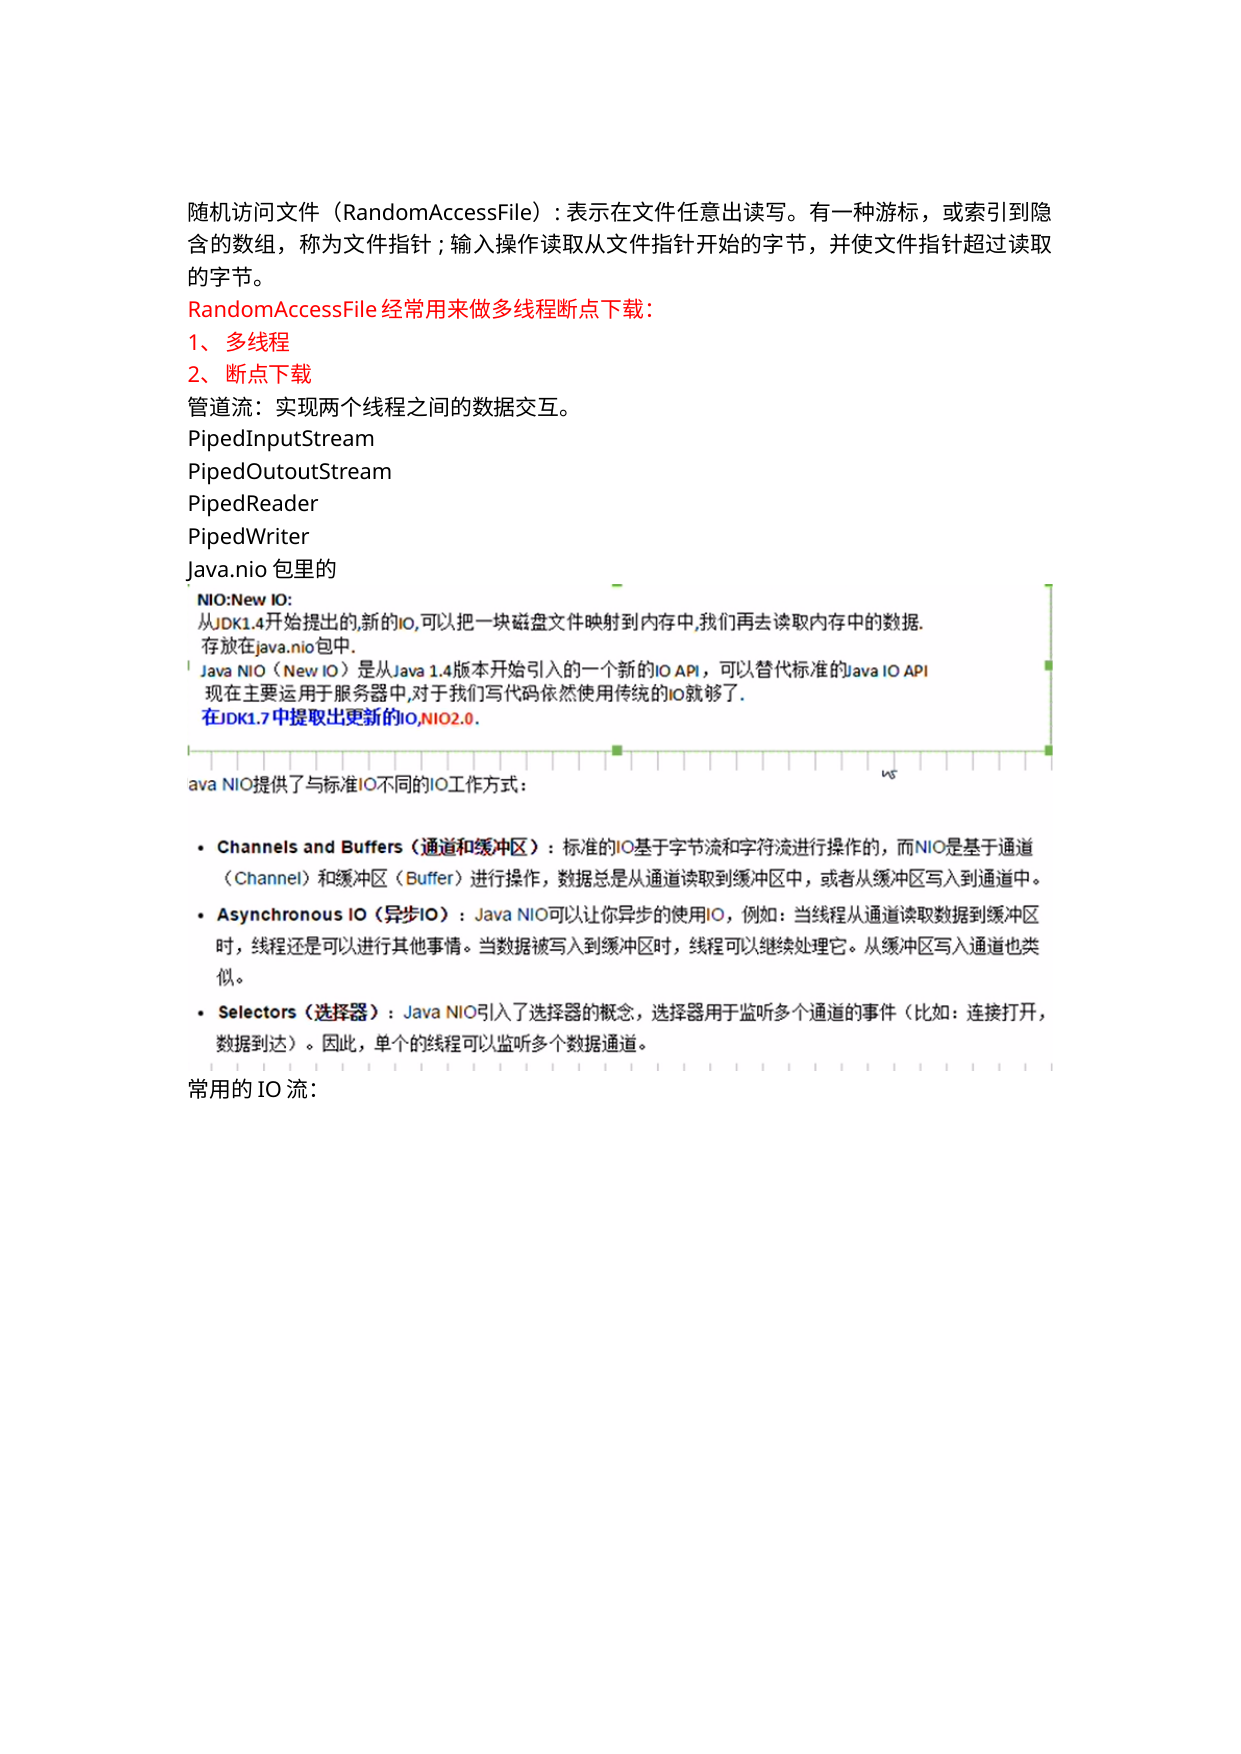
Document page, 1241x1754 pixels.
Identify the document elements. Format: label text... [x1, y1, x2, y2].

picture [187, 584, 1053, 1071]
list 断点下载 [187, 357, 1053, 389]
text PipedWriter [187, 519, 1053, 552]
text PipedReader [187, 487, 1053, 519]
text PipedInputStream [187, 422, 1053, 454]
text 管道流：实现两个线程之间的数据交互。 [187, 389, 1053, 422]
text RandomAccessFile经常用来做多线程断点下载： [187, 292, 1053, 324]
text PipedOutoutStream [187, 454, 1053, 487]
text 随机访问文件（RandomAccessFile）: 表示在文件任意出读写。有一种游标，或索引到隐含的数组，称为文件指针 ; 输入操作读取从文件指针开始的字节，并使文件指针超过读取的字节。 [187, 194, 1053, 292]
text Java.nio包里的 [187, 552, 1053, 584]
list 多线程 [187, 324, 1053, 357]
text 常用的IO流： [187, 1072, 1053, 1104]
